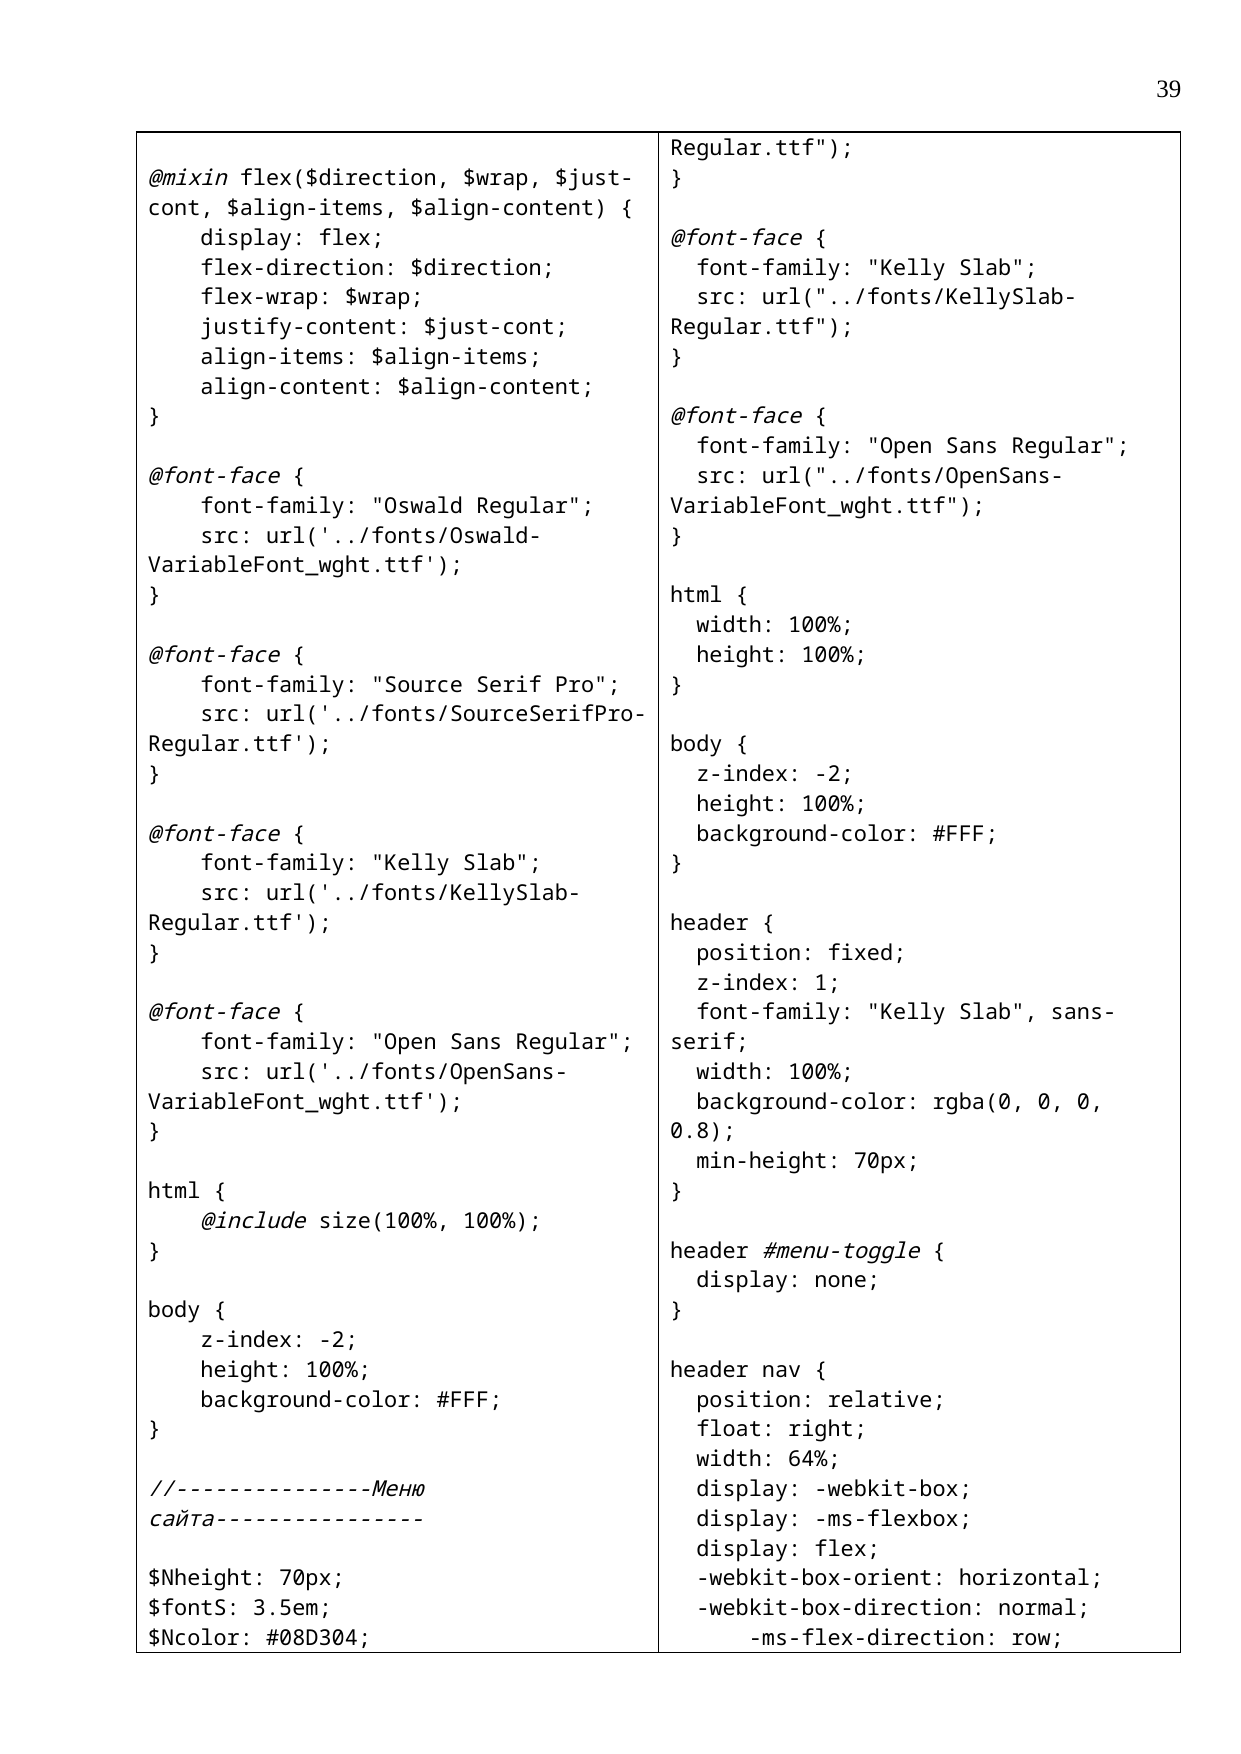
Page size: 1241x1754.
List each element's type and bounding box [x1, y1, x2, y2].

table_header [659, 133, 1180, 1652]
table_header [137, 133, 658, 1652]
